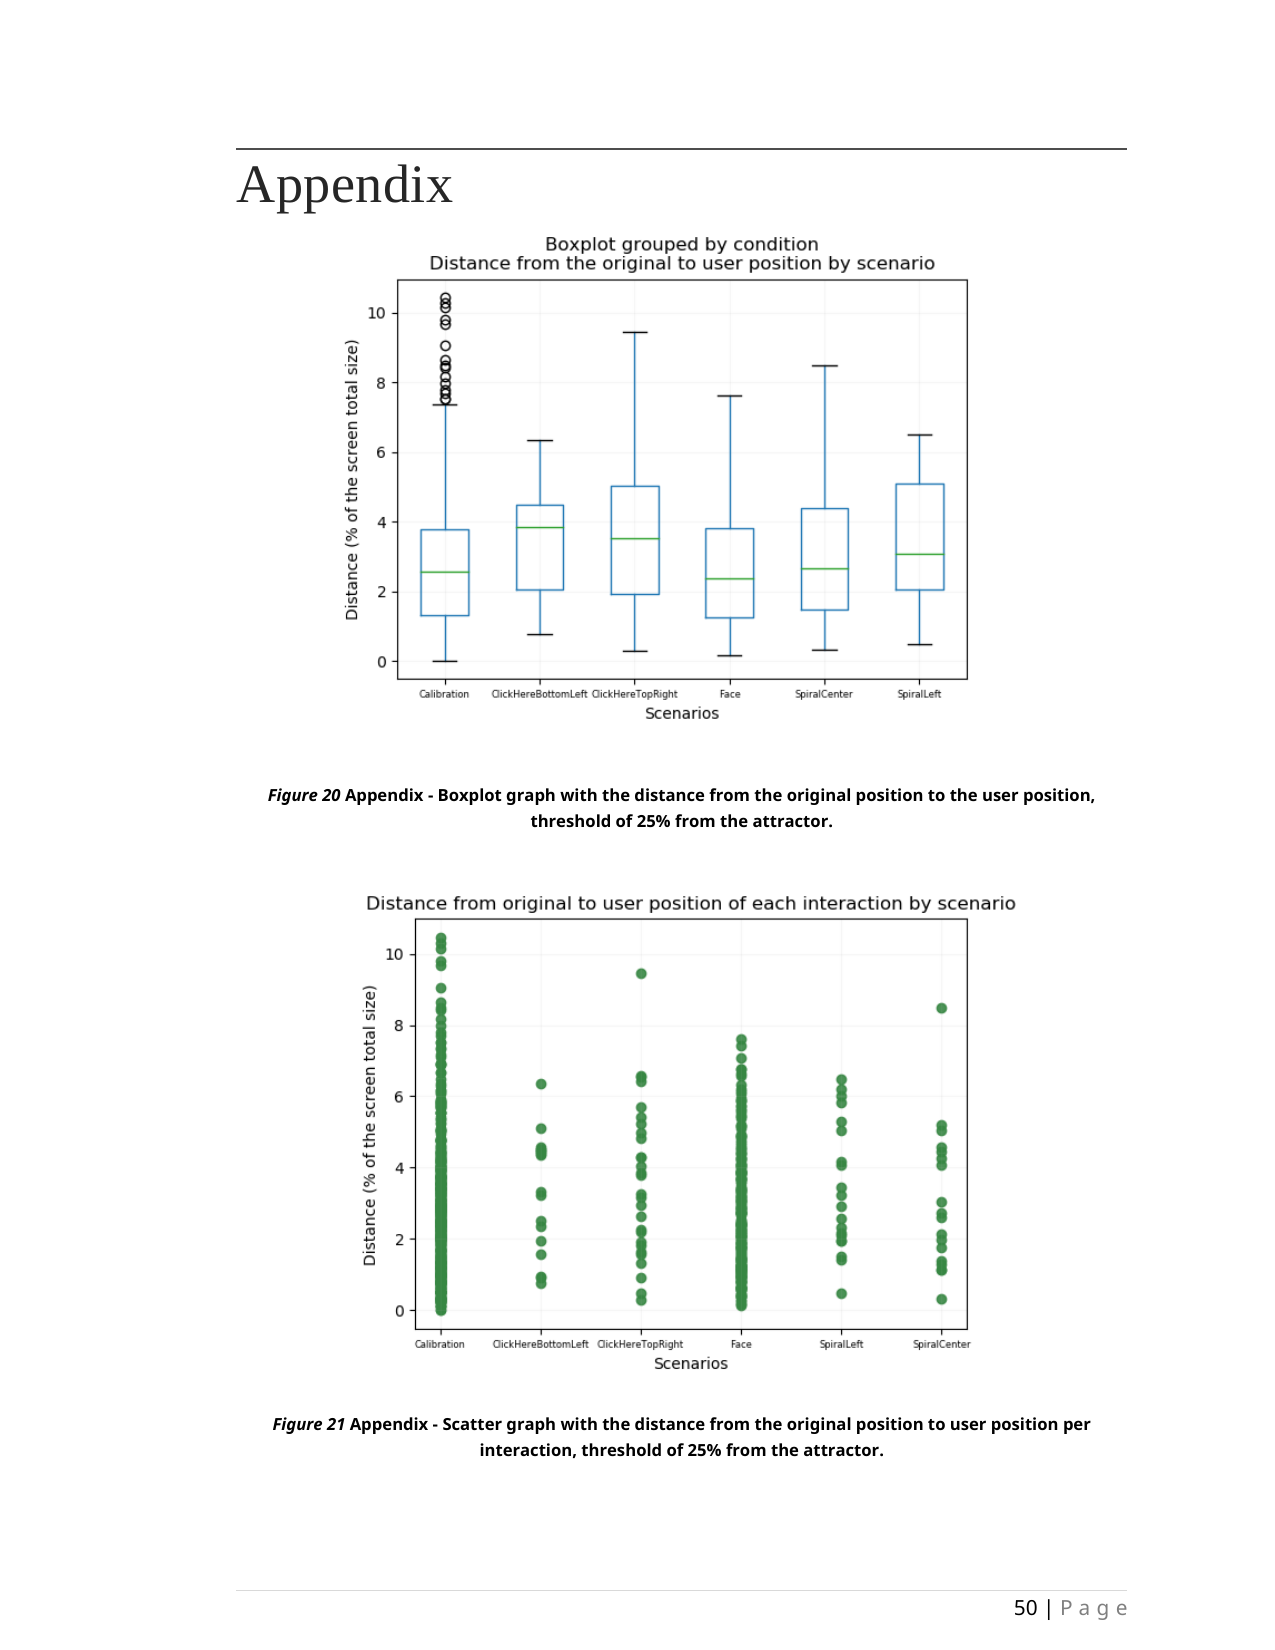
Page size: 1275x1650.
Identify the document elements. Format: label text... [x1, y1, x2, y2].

text Figure 20 Appendix - Boxplot graph with the distance from the original position to the user position, threshold of 25% from the attractor. [236, 783, 1127, 832]
text Figure 21 Appendix - Scatter graph with the distance from the original position to user position per interaction, threshold of 25% from the attractor. [236, 1412, 1127, 1461]
title Appendix [236, 150, 1127, 214]
picture [326, 856, 1038, 1388]
picture [326, 226, 1038, 759]
